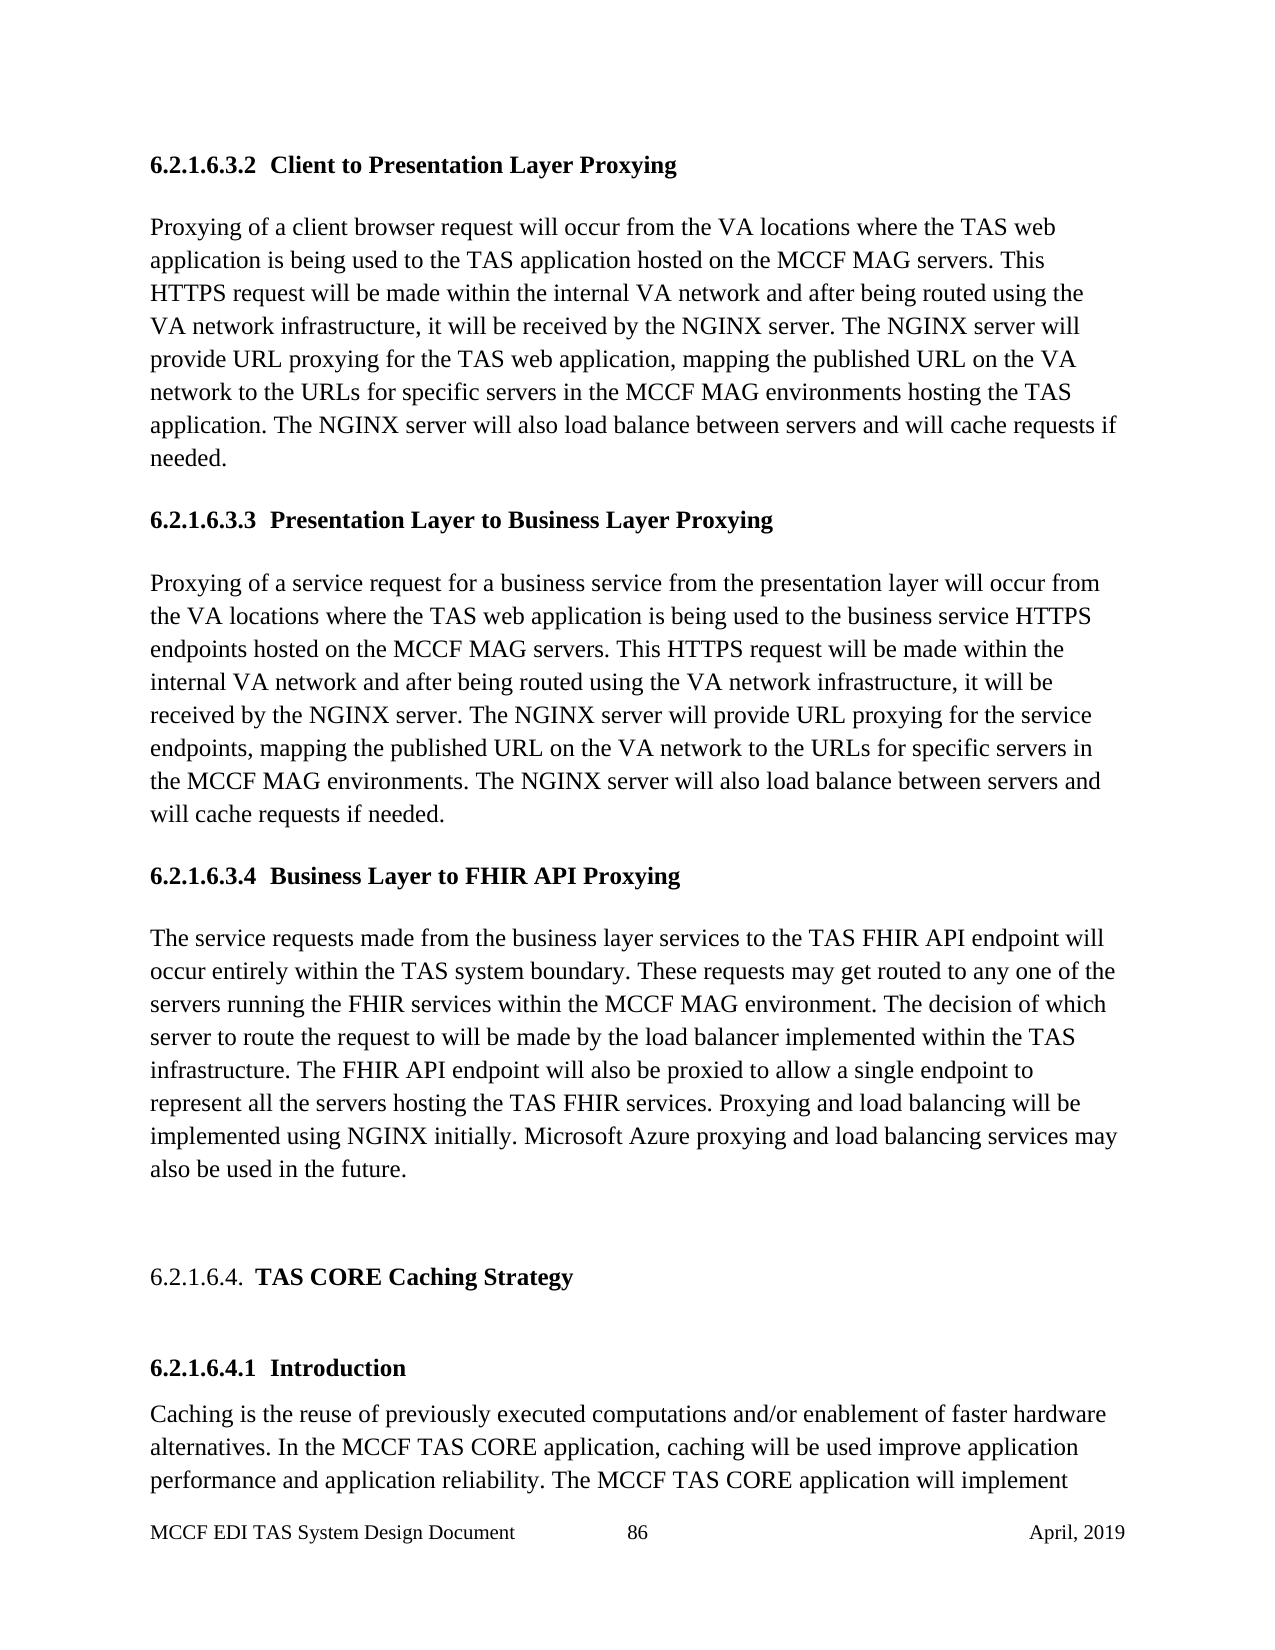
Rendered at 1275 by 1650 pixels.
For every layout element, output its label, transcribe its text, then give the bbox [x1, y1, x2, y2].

text Proxying of a service request for a business service from the presentation layer will occur from the VA locations where the TAS web application is being used to the business service HTTPS endpoints hosted on the MCCF MAG servers. This HTTPS request will be made within the internal VA network and after being routed using the VA network infrastructure, it will be received by the NGINX server. The NGINX server will provide URL proxying for the service endpoints, mapping the published URL on the VA network to the URLs for specific servers in the MCCF MAG environments. The NGINX server will also load balance between servers and will cache requests if needed. [150, 568, 1125, 828]
subtitle TAS CORE Caching Strategy [150, 1262, 1125, 1291]
subtitle Introduction [150, 1353, 1125, 1382]
text The service requests made from the business layer services to the TAS FHIR API endpoint will occur entirely within the TAS system boundary. These requests may get routed to any one of the servers running the FHIR services within the MCCF MAG environment. The decision of which server to route the request to will be made by the load balancer implemented within the TAS infrastructure. The FHIR API endpoint will also be proxied to allow a single endpoint to represent all the servers hosting the TAS FHIR services. Proxying and load balancing will be implemented using NGINX initially. Microsoft Azure proxying and load balancing services may also be used in the future. [150, 923, 1125, 1183]
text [150, 1399, 1125, 1493]
text Proxying of a client browser request will occur from the VA locations where the TAS web application is being used to the TAS application hosted on the MCCF MAG servers. This HTTPS request will be made within the internal VA network and after being routed using the VA network infrastructure, it will be received by the NGINX server. The NGINX server will provide URL proxying for the TAS web application, mapping the published URL on the VA network to the URLs for specific servers in the MCCF MAG environments hosting the TAS application. The NGINX server will also load balance between servers and will cache requests if needed. [150, 212, 1125, 472]
subtitle Client to Presentation Layer Proxying [150, 150, 1125, 179]
subtitle Business Layer to FHIR API Proxying [150, 861, 1125, 890]
subtitle Presentation Layer to Business Layer Proxying [150, 506, 1125, 534]
